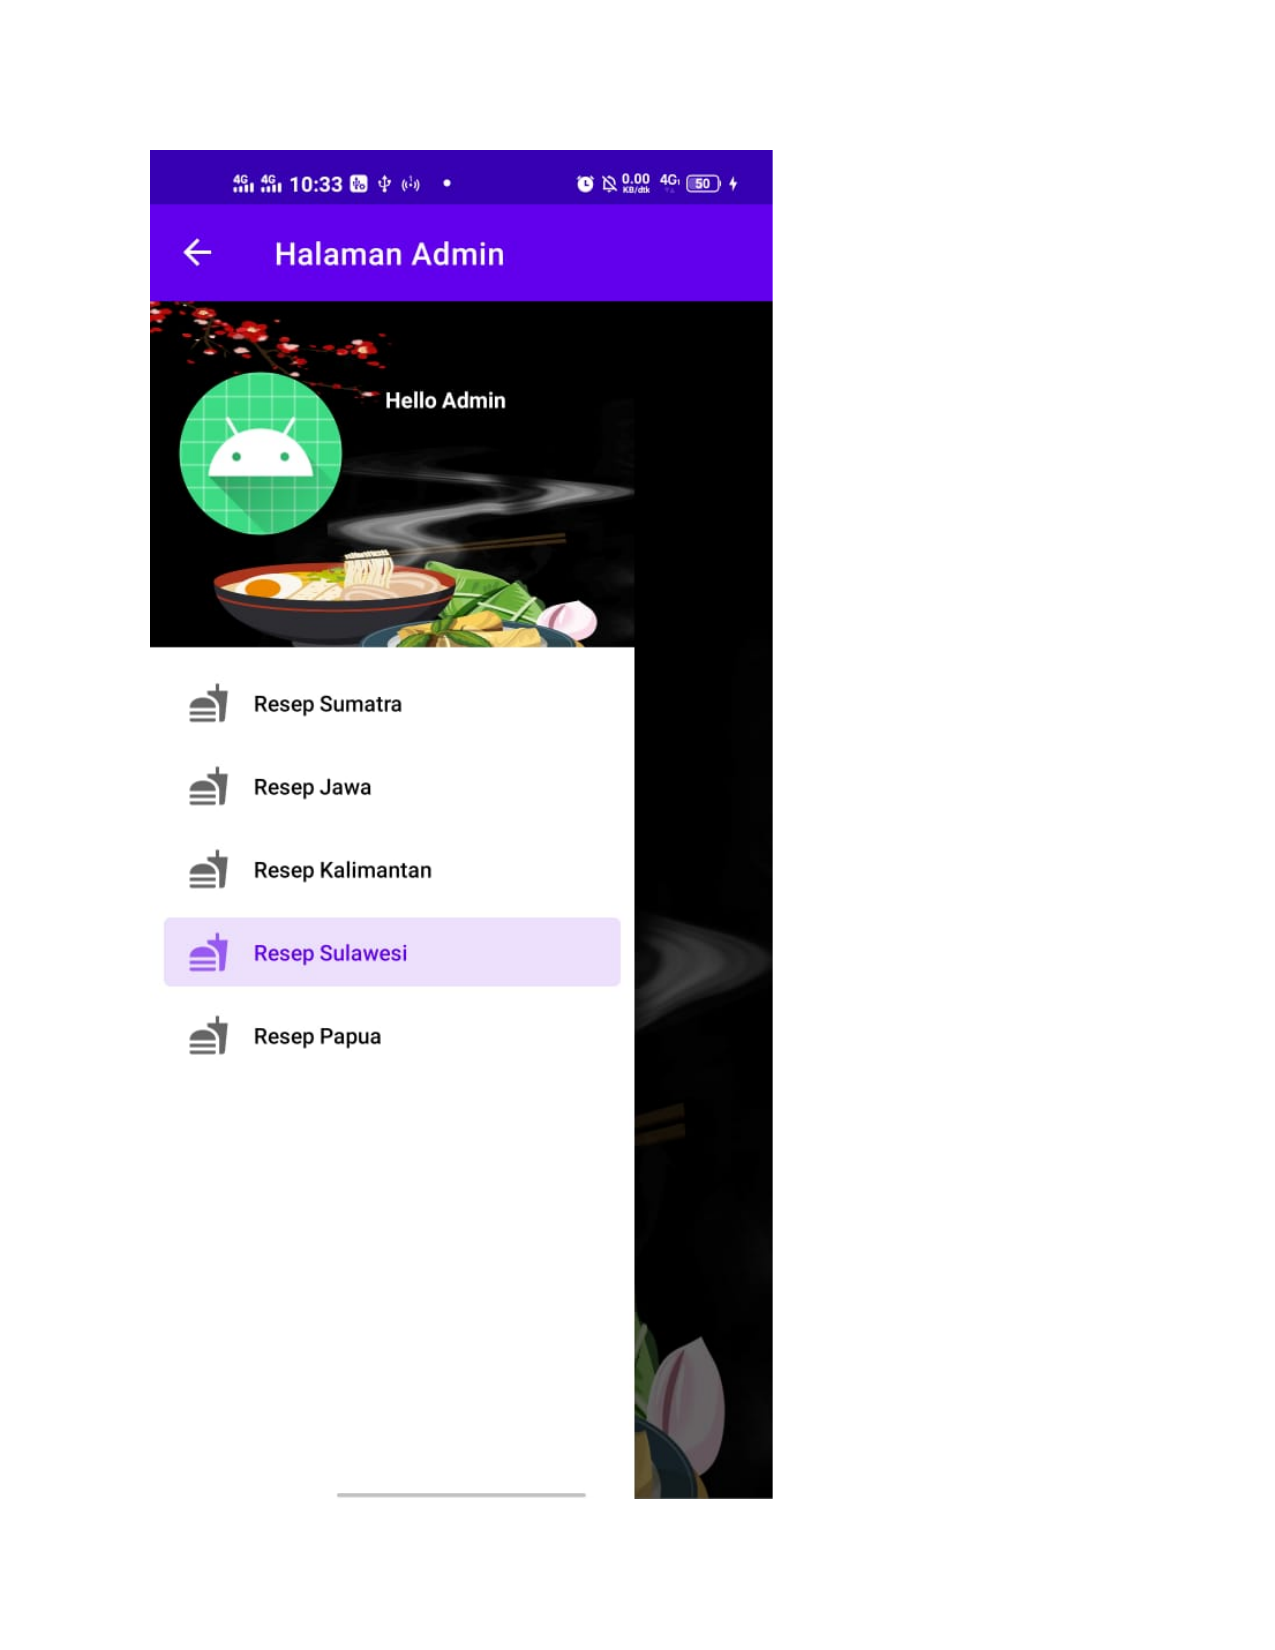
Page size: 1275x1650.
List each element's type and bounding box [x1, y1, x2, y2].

picture [150, 150, 773, 1499]
